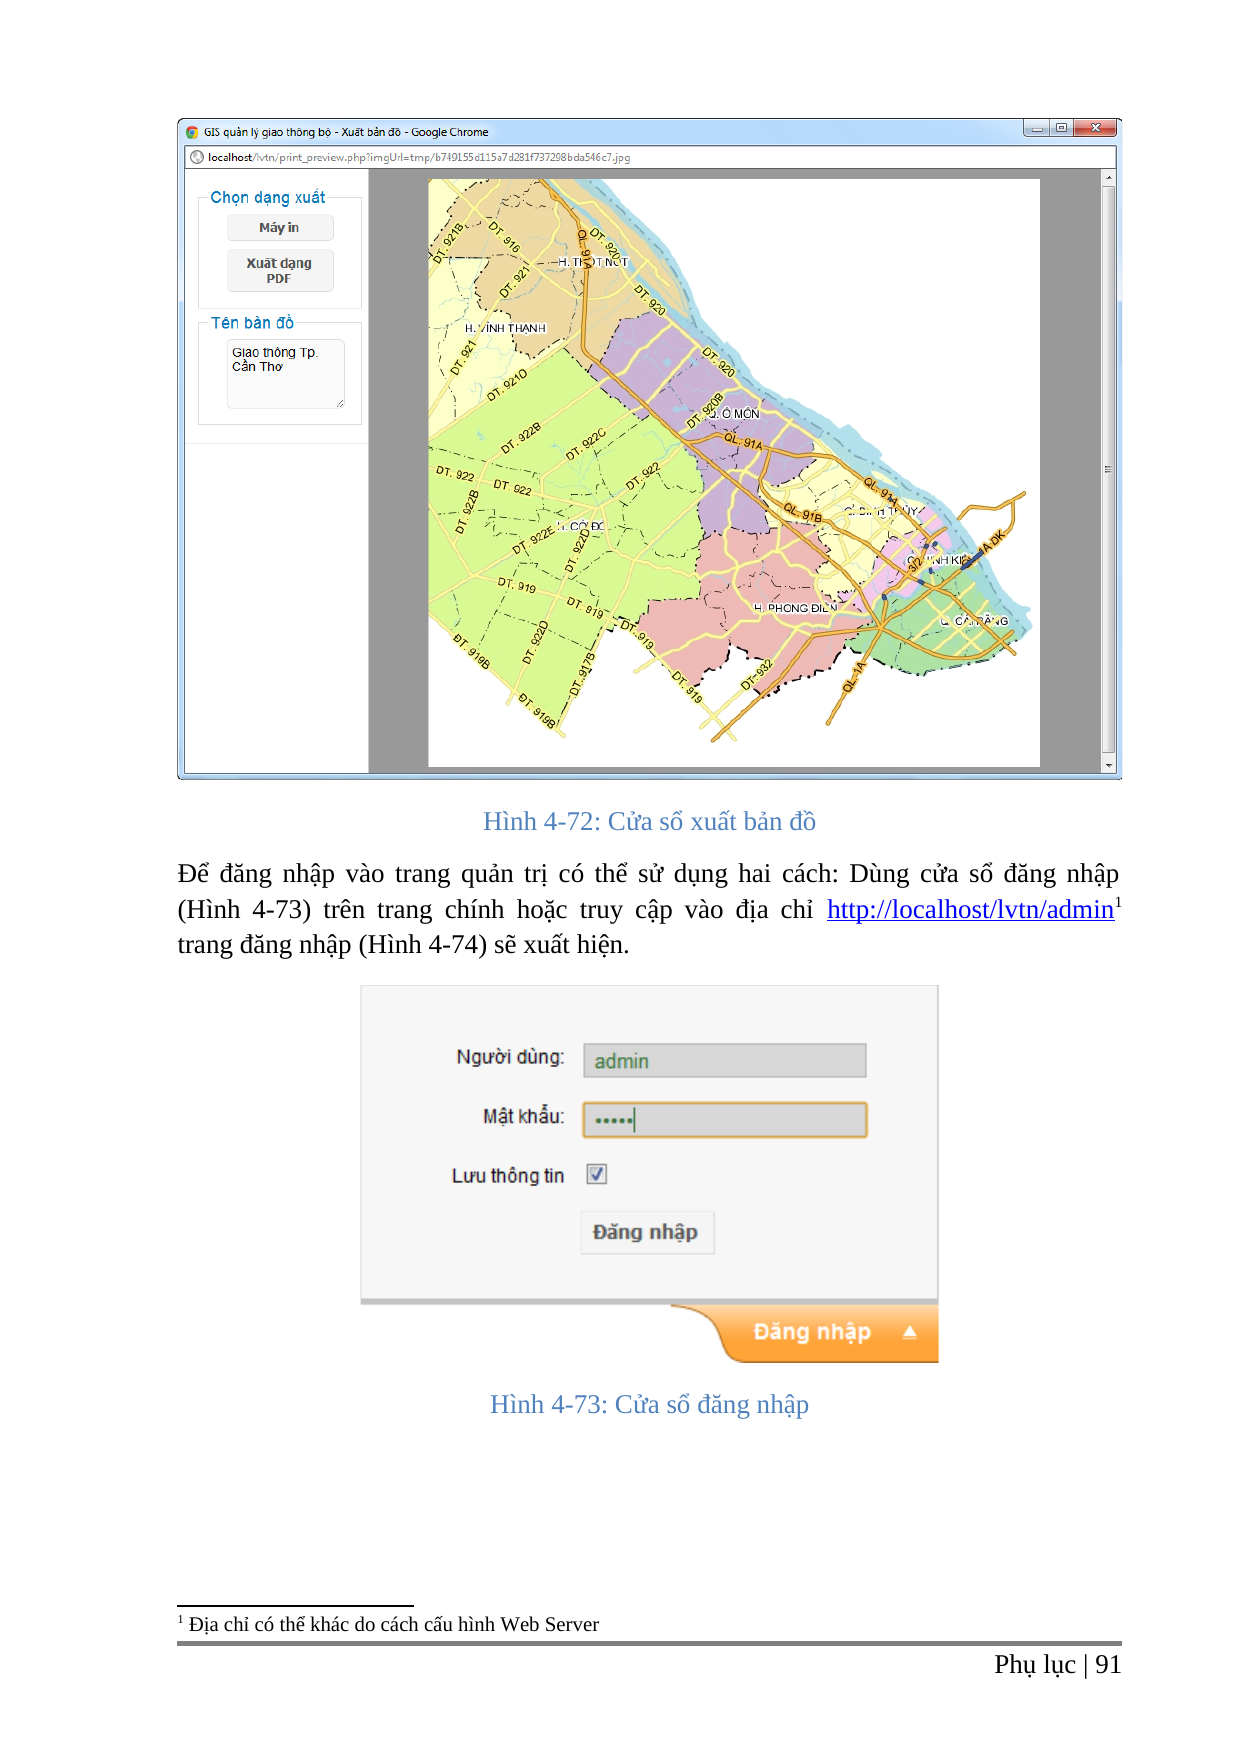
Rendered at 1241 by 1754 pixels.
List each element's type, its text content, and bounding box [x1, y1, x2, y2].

picture [360, 985, 939, 1363]
picture [177, 118, 1123, 780]
